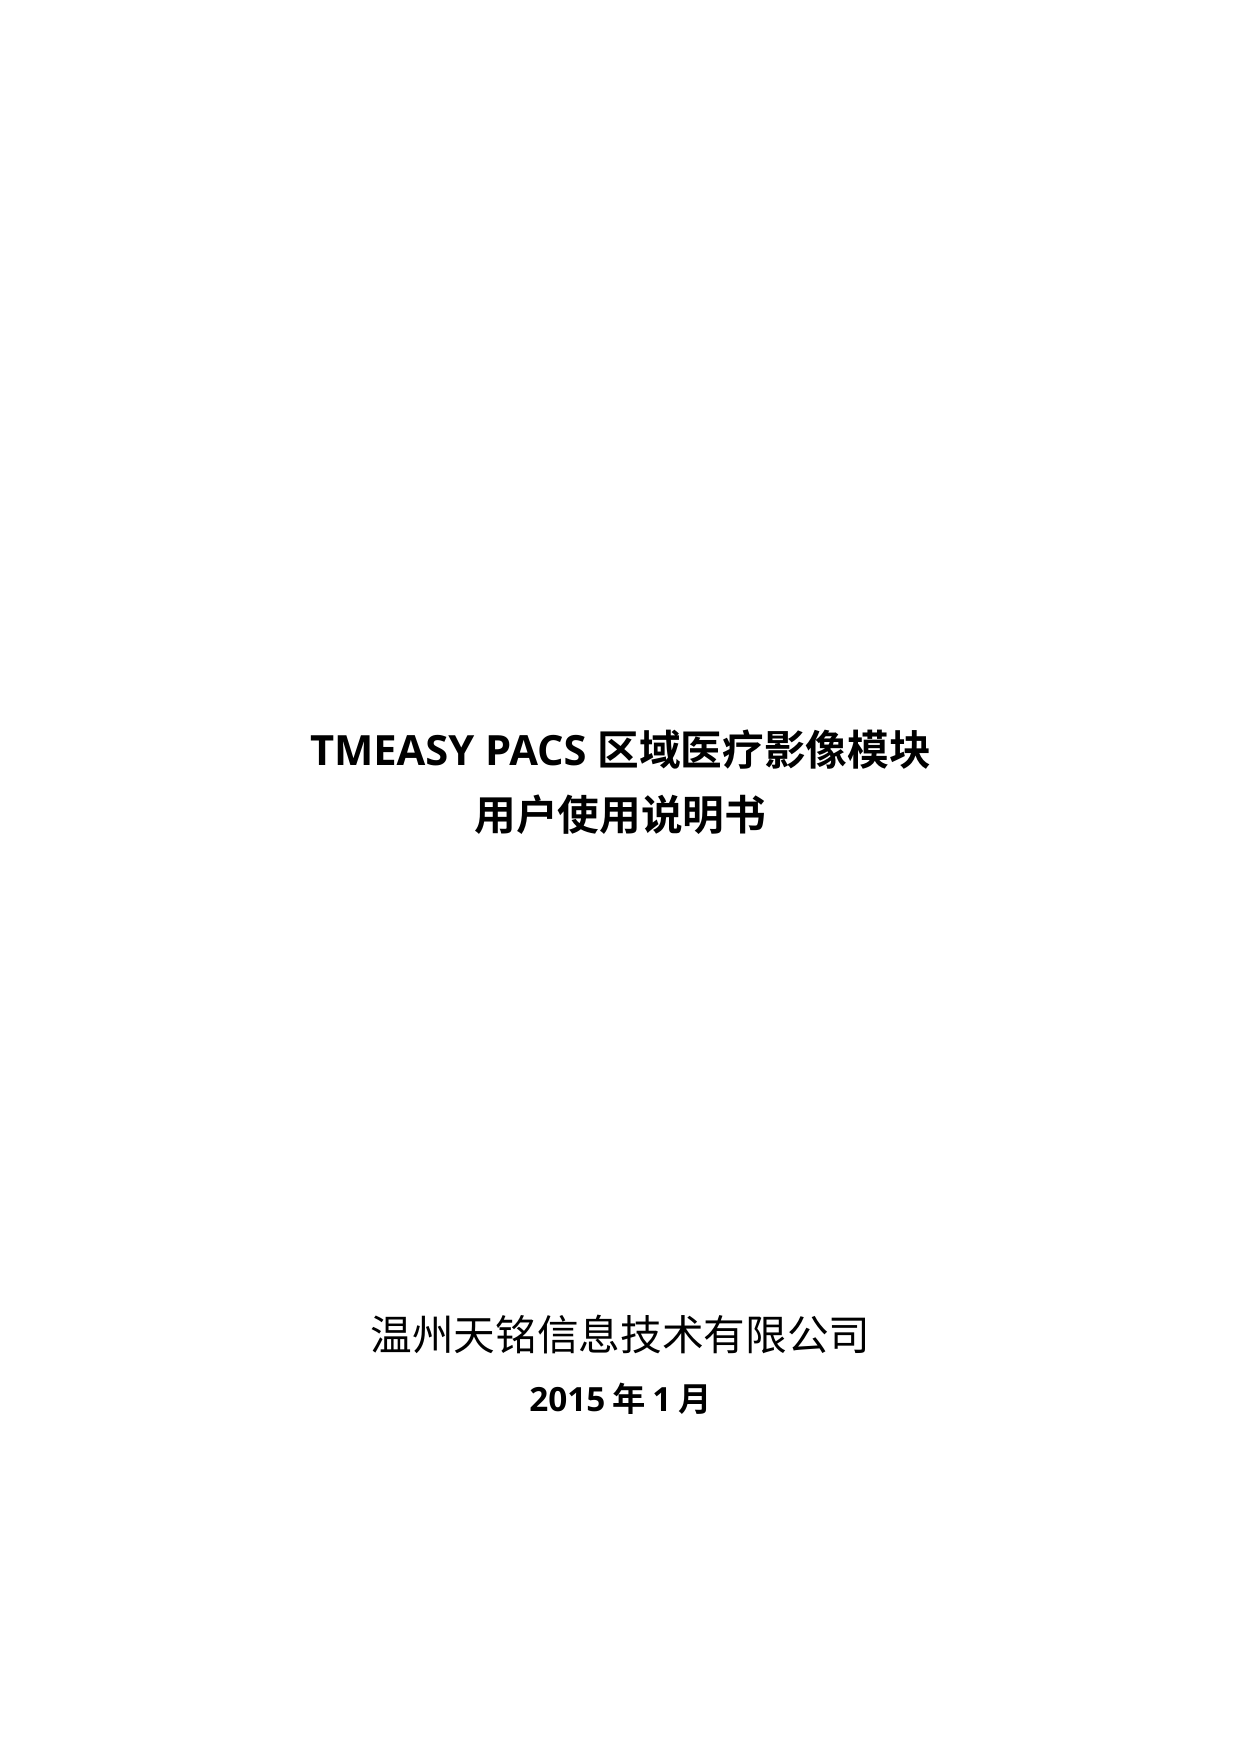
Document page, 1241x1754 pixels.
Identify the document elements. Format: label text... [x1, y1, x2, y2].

text TMEASY PACS 区域医疗影像模块 [187, 714, 1053, 779]
text 用户使用说明书 [187, 779, 1053, 844]
text 2015年1月 [187, 1364, 1053, 1429]
text 温州天铭信息技术有限公司 [187, 1299, 1053, 1364]
